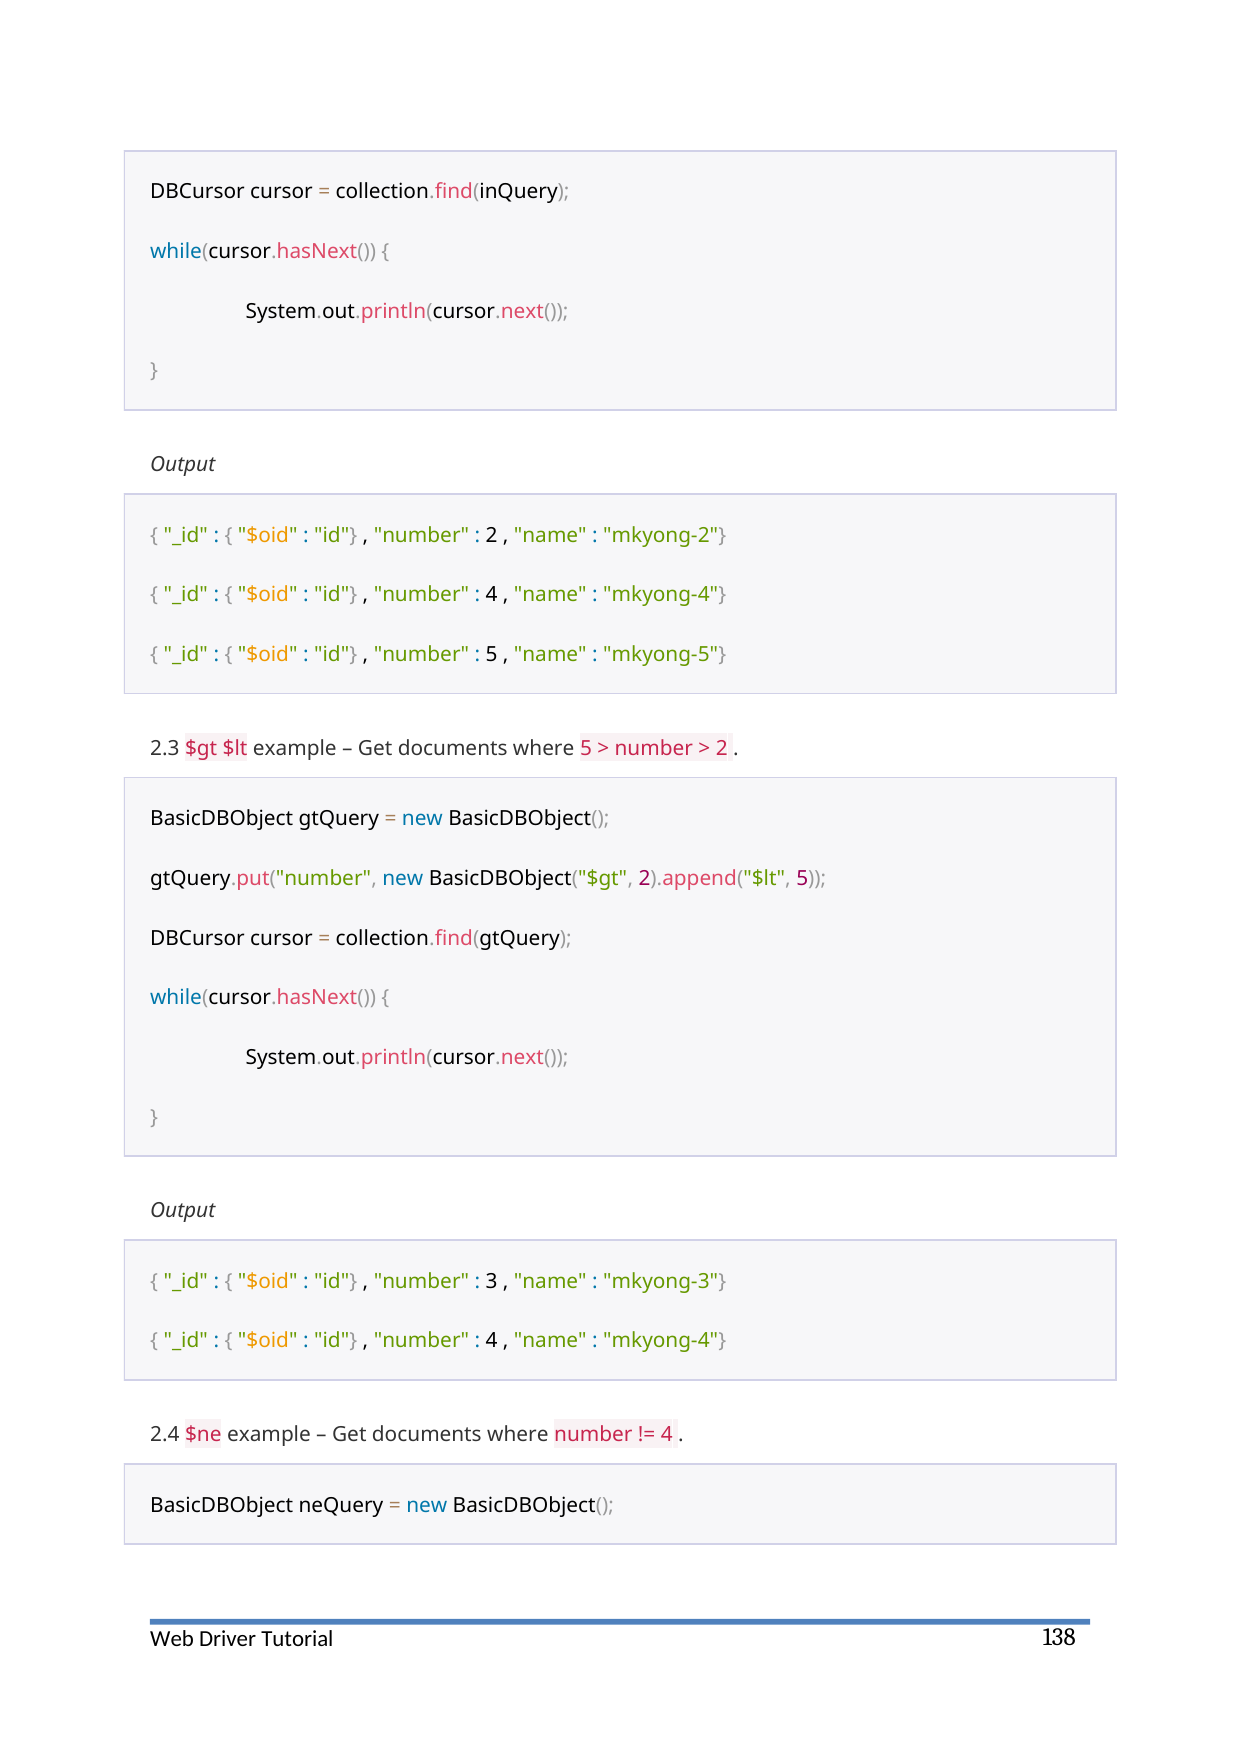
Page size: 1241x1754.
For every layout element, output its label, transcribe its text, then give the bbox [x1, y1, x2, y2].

text Output [150, 442, 1090, 478]
text gtQuery.put("number", new BasicDBObject("$gt", 2).append("$lt", 5)); [125, 836, 1115, 891]
text { "_id" : { "$oid" : "id"} , "number" : 5 , "name" : "mkyong-5"} [125, 613, 1115, 693]
text DBCursor cursor = collection.find(inQuery); [125, 152, 1115, 205]
text { "_id" : { "$oid" : "id"} , "number" : 4 , "name" : "mkyong-4"} [125, 1299, 1115, 1379]
text 2.3 $gt $lt example – Get documents where 5 > number > 2 . [150, 725, 1090, 761]
text while(cursor.hasNext()) { [125, 956, 1115, 1011]
text } [125, 329, 1115, 409]
text { "_id" : { "$oid" : "id"} , "number" : 3 , "name" : "mkyong-3"} [125, 1241, 1115, 1294]
text DBCursor cursor = collection.find(gtQuery); [125, 896, 1115, 951]
text while(cursor.hasNext()) { [125, 210, 1115, 265]
text BasicDBObject gtQuery = new BasicDBObject(); [125, 778, 1115, 832]
text System.out.println(cursor.next()); [125, 269, 1115, 324]
text { "_id" : { "$oid" : "id"} , "number" : 2 , "name" : "mkyong-2"} [125, 495, 1115, 548]
text Output [150, 1188, 1090, 1224]
text BasicDBObject neQuery = new BasicDBObject(); [125, 1465, 1115, 1543]
text } [125, 1075, 1115, 1155]
text 2.4 $ne example – Get documents where number != 4 . [150, 1412, 1090, 1448]
text System.out.println(cursor.next()); [125, 1016, 1115, 1071]
text { "_id" : { "$oid" : "id"} , "number" : 4 , "name" : "mkyong-4"} [125, 553, 1115, 608]
